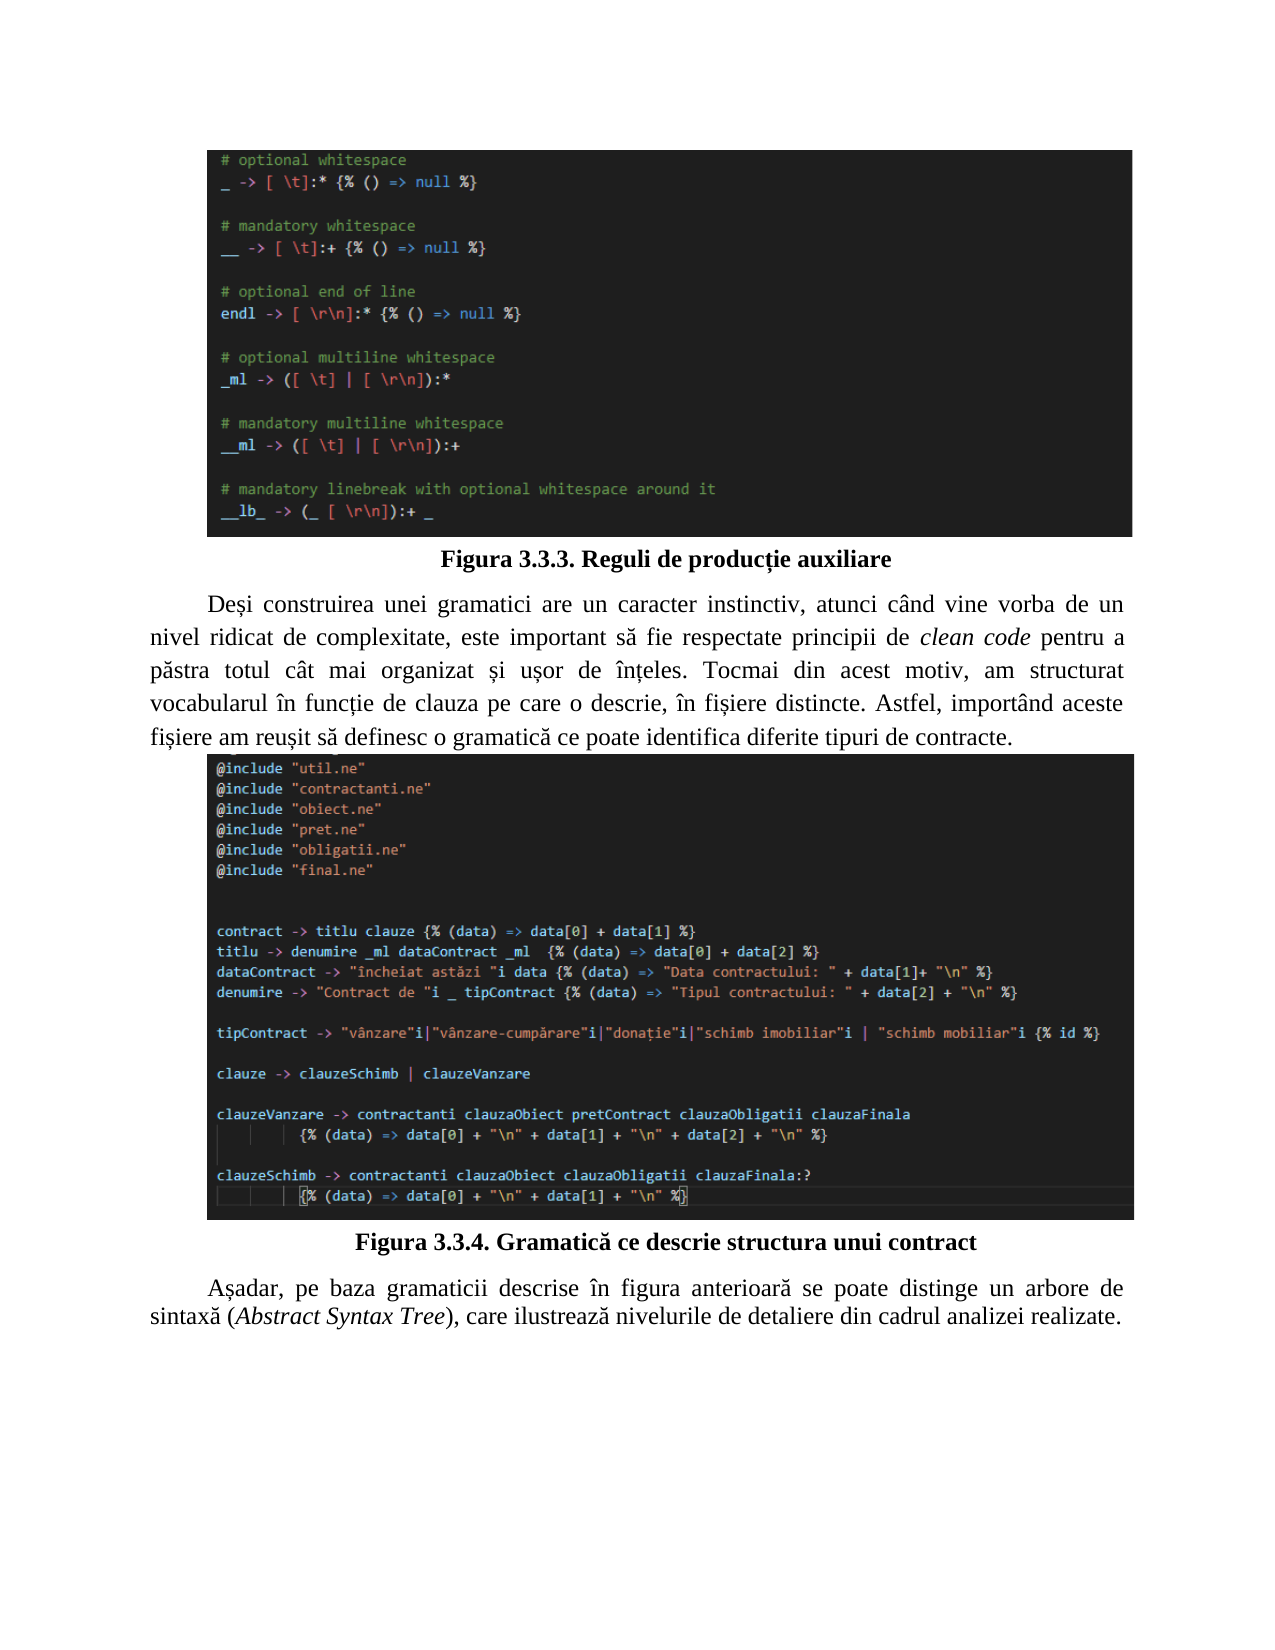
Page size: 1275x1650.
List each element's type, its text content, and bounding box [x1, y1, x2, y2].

picture [207, 754, 1135, 1220]
text Figura 3.3.3. Reguli de producție auxiliare [150, 544, 1125, 573]
text Deși construirea unei gramatici are un caracter instinctiv, atunci când vine vorba de un nivel ridicat de complexitate, este important să fie respectate principii de clean code pentru a păstra totul cât mai organizat și ușor de înțeles. Tocmai din acest motiv, am structurat vocabularul în funcție de clauza pe care o descrie, în fișiere distincte. Astfel, importând aceste fișiere am reușit să definesc o gramatică ce poate identifica diferite tipuri de contracte. [150, 589, 1125, 750]
text Figura 3.3.4. Gramatică ce descrie structura unui contract [150, 1227, 1125, 1256]
picture [207, 150, 1133, 537]
text Așadar, pe baza gramaticii descrise în figura anterioară se poate distinge un arbore de sintaxă (Abstract Syntax Tree), care ilustrează nivelurile de detaliere din cadrul analizei realizate. [150, 1273, 1125, 1330]
